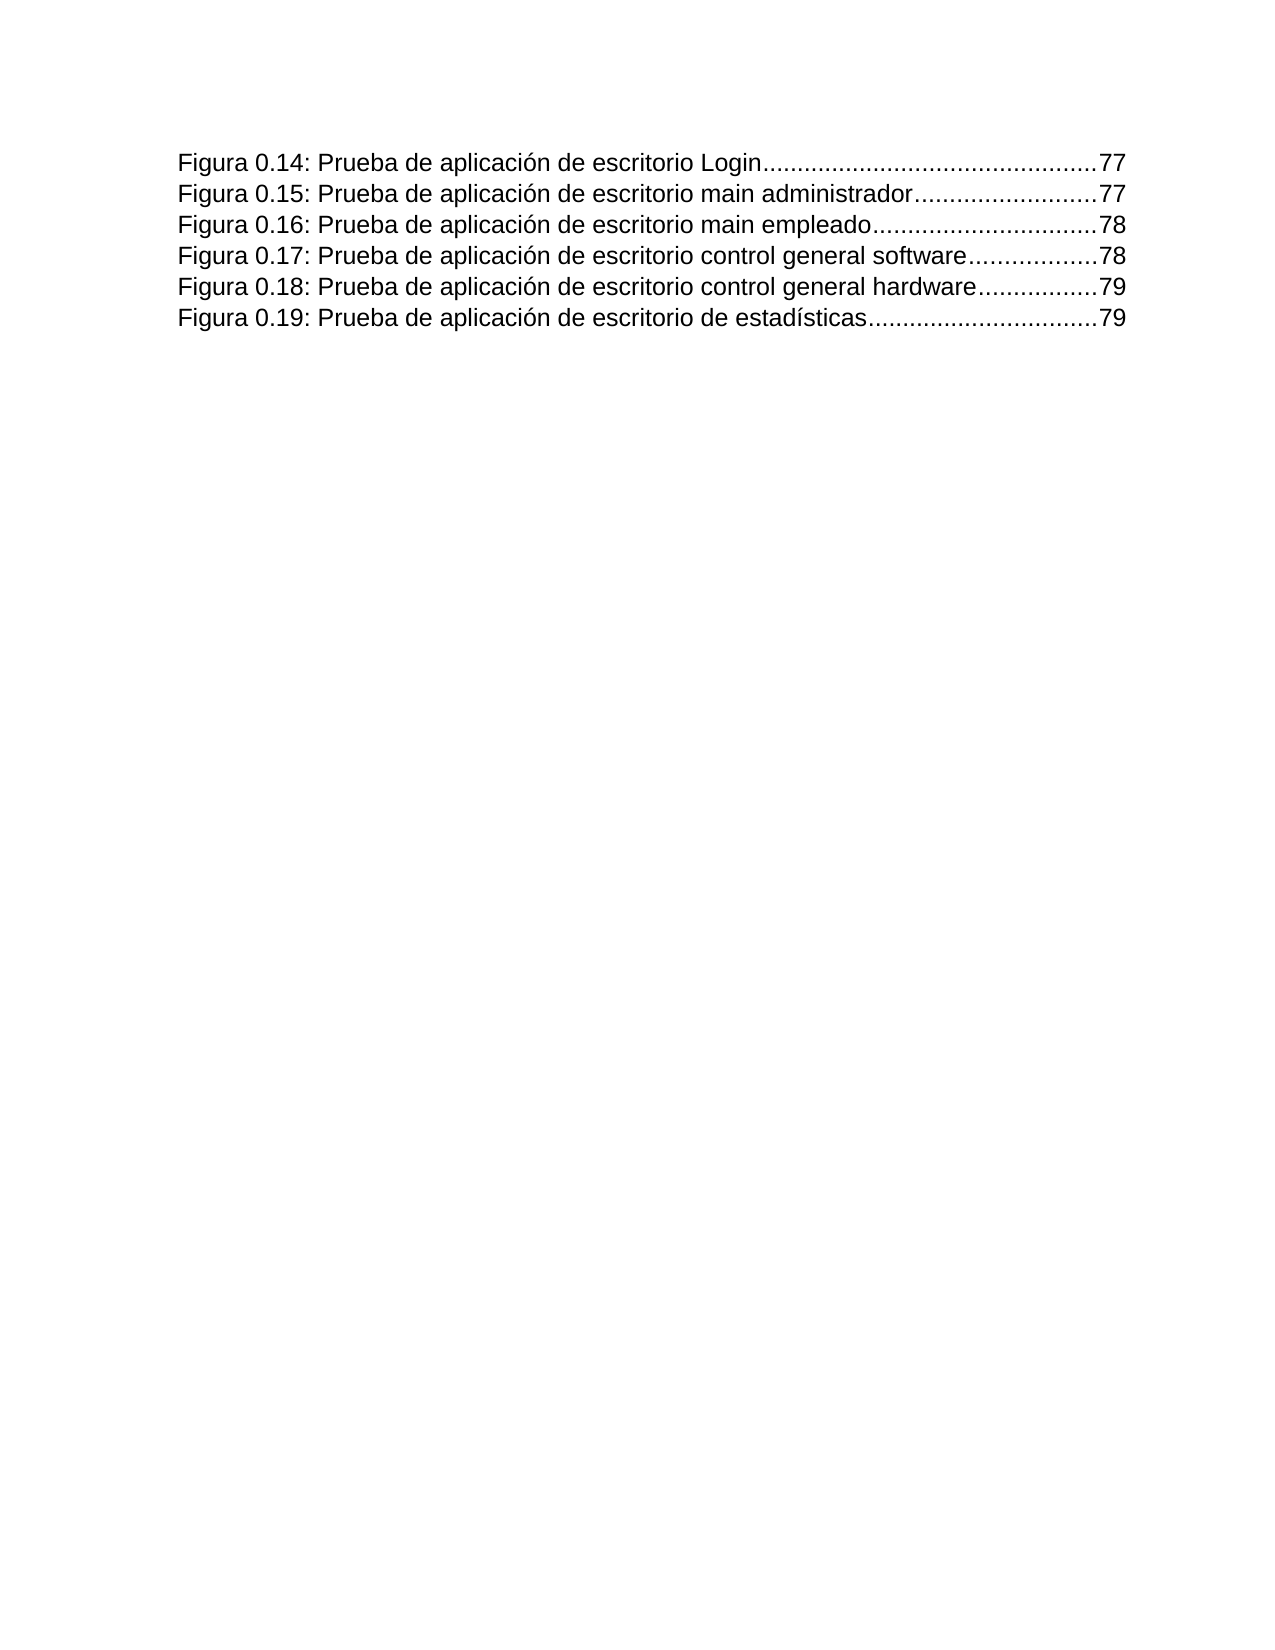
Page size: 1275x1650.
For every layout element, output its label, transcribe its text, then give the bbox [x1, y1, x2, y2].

text Figura 0.16: Prueba de aplicación de escritorio main empleado 78 [177, 210, 1127, 238]
text Figura 0.17: Prueba de aplicación de escritorio control general software 78 [177, 241, 1127, 269]
text Figura 0.15: Prueba de aplicación de escritorio main administrador 77 [177, 179, 1127, 207]
text Figura 0.18: Prueba de aplicación de escritorio control general hardware 79 [177, 272, 1127, 301]
text Figura 0.14: Prueba de aplicación de escritorio Login 77 [177, 148, 1127, 176]
text Figura 0.19: Prueba de aplicación de escritorio de estadísticas 79 [177, 303, 1127, 332]
